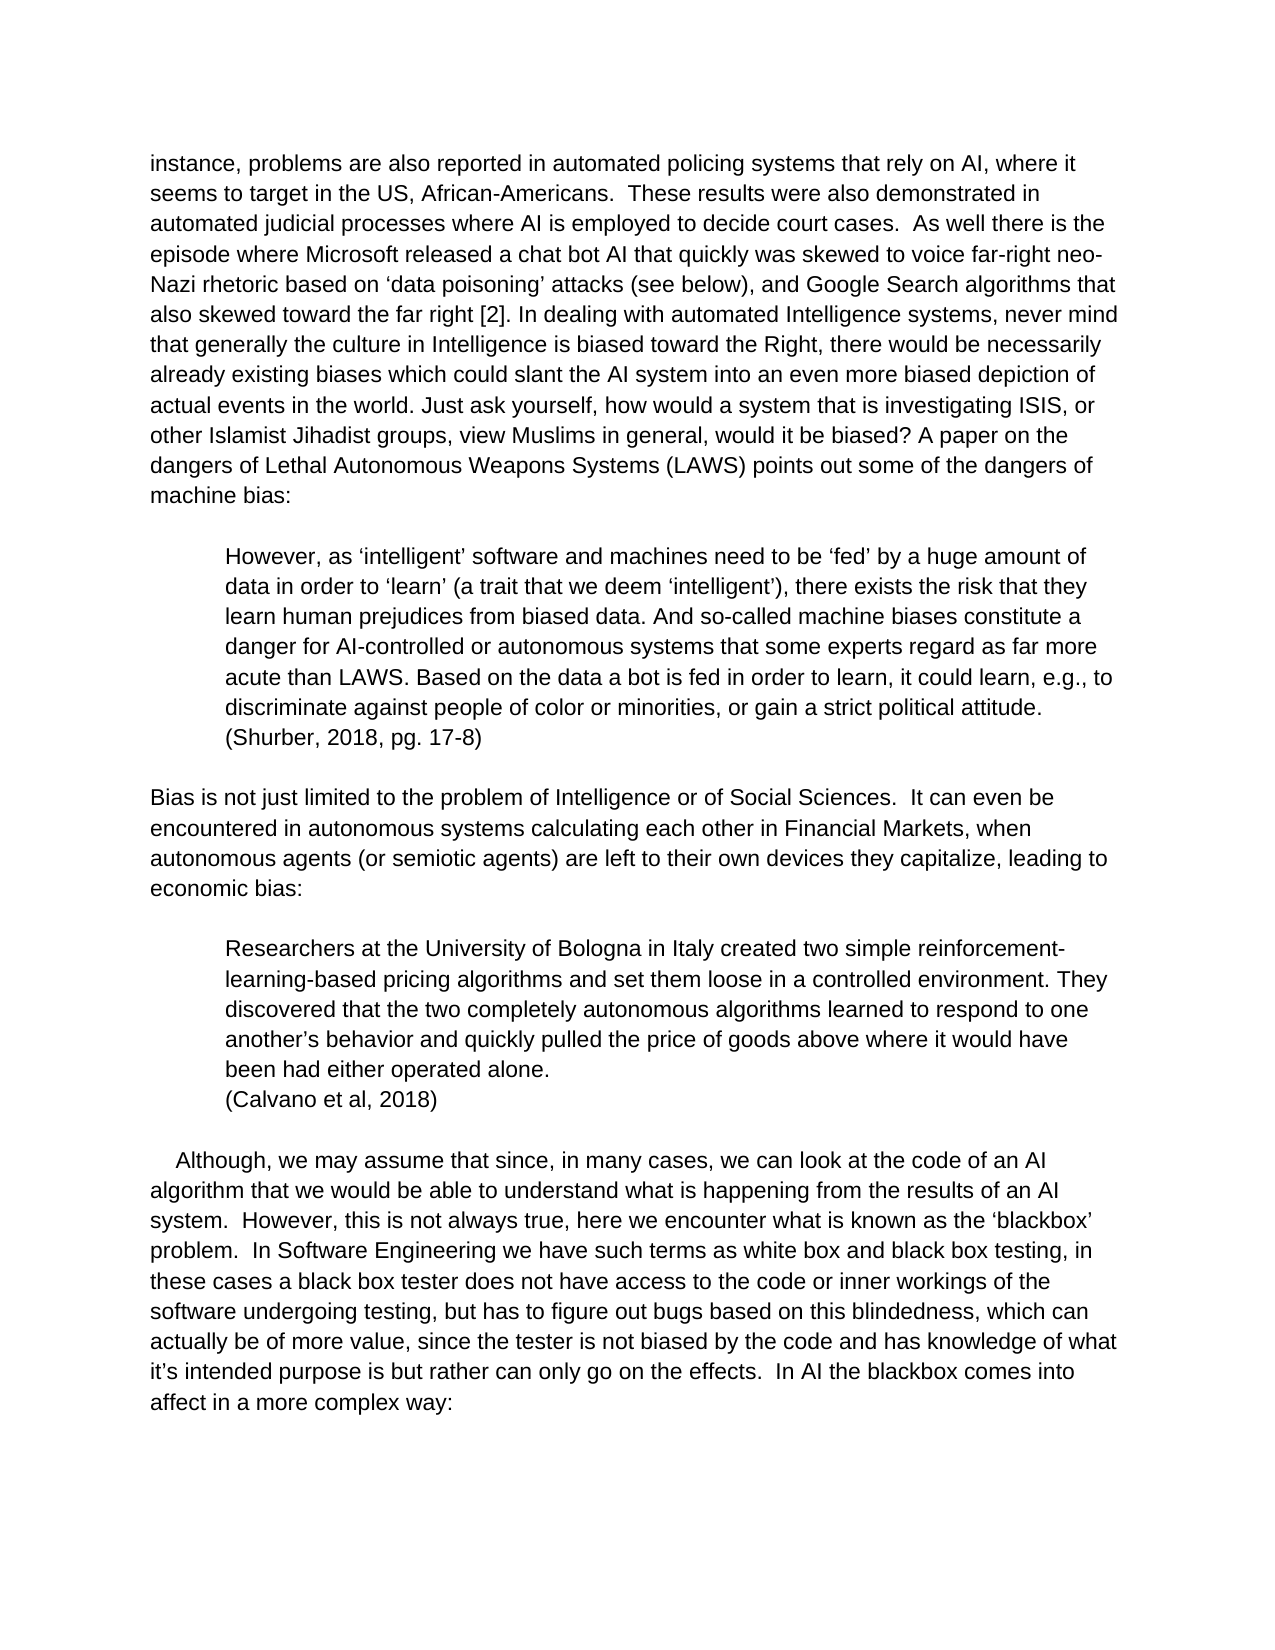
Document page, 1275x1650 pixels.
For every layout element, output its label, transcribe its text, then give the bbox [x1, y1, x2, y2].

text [150, 150, 1125, 509]
text Although, we may assume that since, in many cases, we can look at the code of an AI algorithm that we would be able to understand what is happening from the results of an AI system. However, this is not always true, here we encounter what is known as the ‘blackbox’ problem. In Software Engineering we have such terms as white box and black box testing, in these cases a black box tester does not have access to the code or inner workings of the software undergoing testing, but has to figure out bugs based on this blindedness, which can actually be of more value, since the tester is not biased by the code and has knowledge of what it’s intended purpose is but rather can only go on the effects. In AI the blackbox comes into affect in a more complex way: [150, 1117, 1125, 1415]
text However, as ‘intelligent’ software and machines need to be ‘fed’ by a huge amount of data in order to ‘learn’ (a trait that we deem ‘intelligent’), there exists the risk that they learn human prejudices from biased data. And so-called machine biases constitute a danger for AI-controlled or autonomous systems that some experts regard as far more acute than LAWS. Based on the data a bot is fed in order to learn, it could learn, e.g., to discriminate against people of color or minorities, or gain a strict political attitude. (Shurber, 2018, pg. 17-8) [225, 543, 1125, 781]
text Researchers at the University of Bologna in Italy created two simple reinforcement-learning-based pricing algorithms and set them loose in a controlled environment. They discovered that the two completely autonomous algorithms learned to respond to one another’s behavior and quickly pulled the price of goods above where it would have been had either operated alone. (Calvano et al, 2018) [225, 935, 1125, 1113]
text Bias is not just limited to the problem of Intelligence or of Social Sciences. It can even be encountered in autonomous systems calculating each other in Financial Markets, when autonomous agents (or semiotic agents) are left to their own devices they capitalize, leading to economic bias: [150, 784, 1125, 901]
